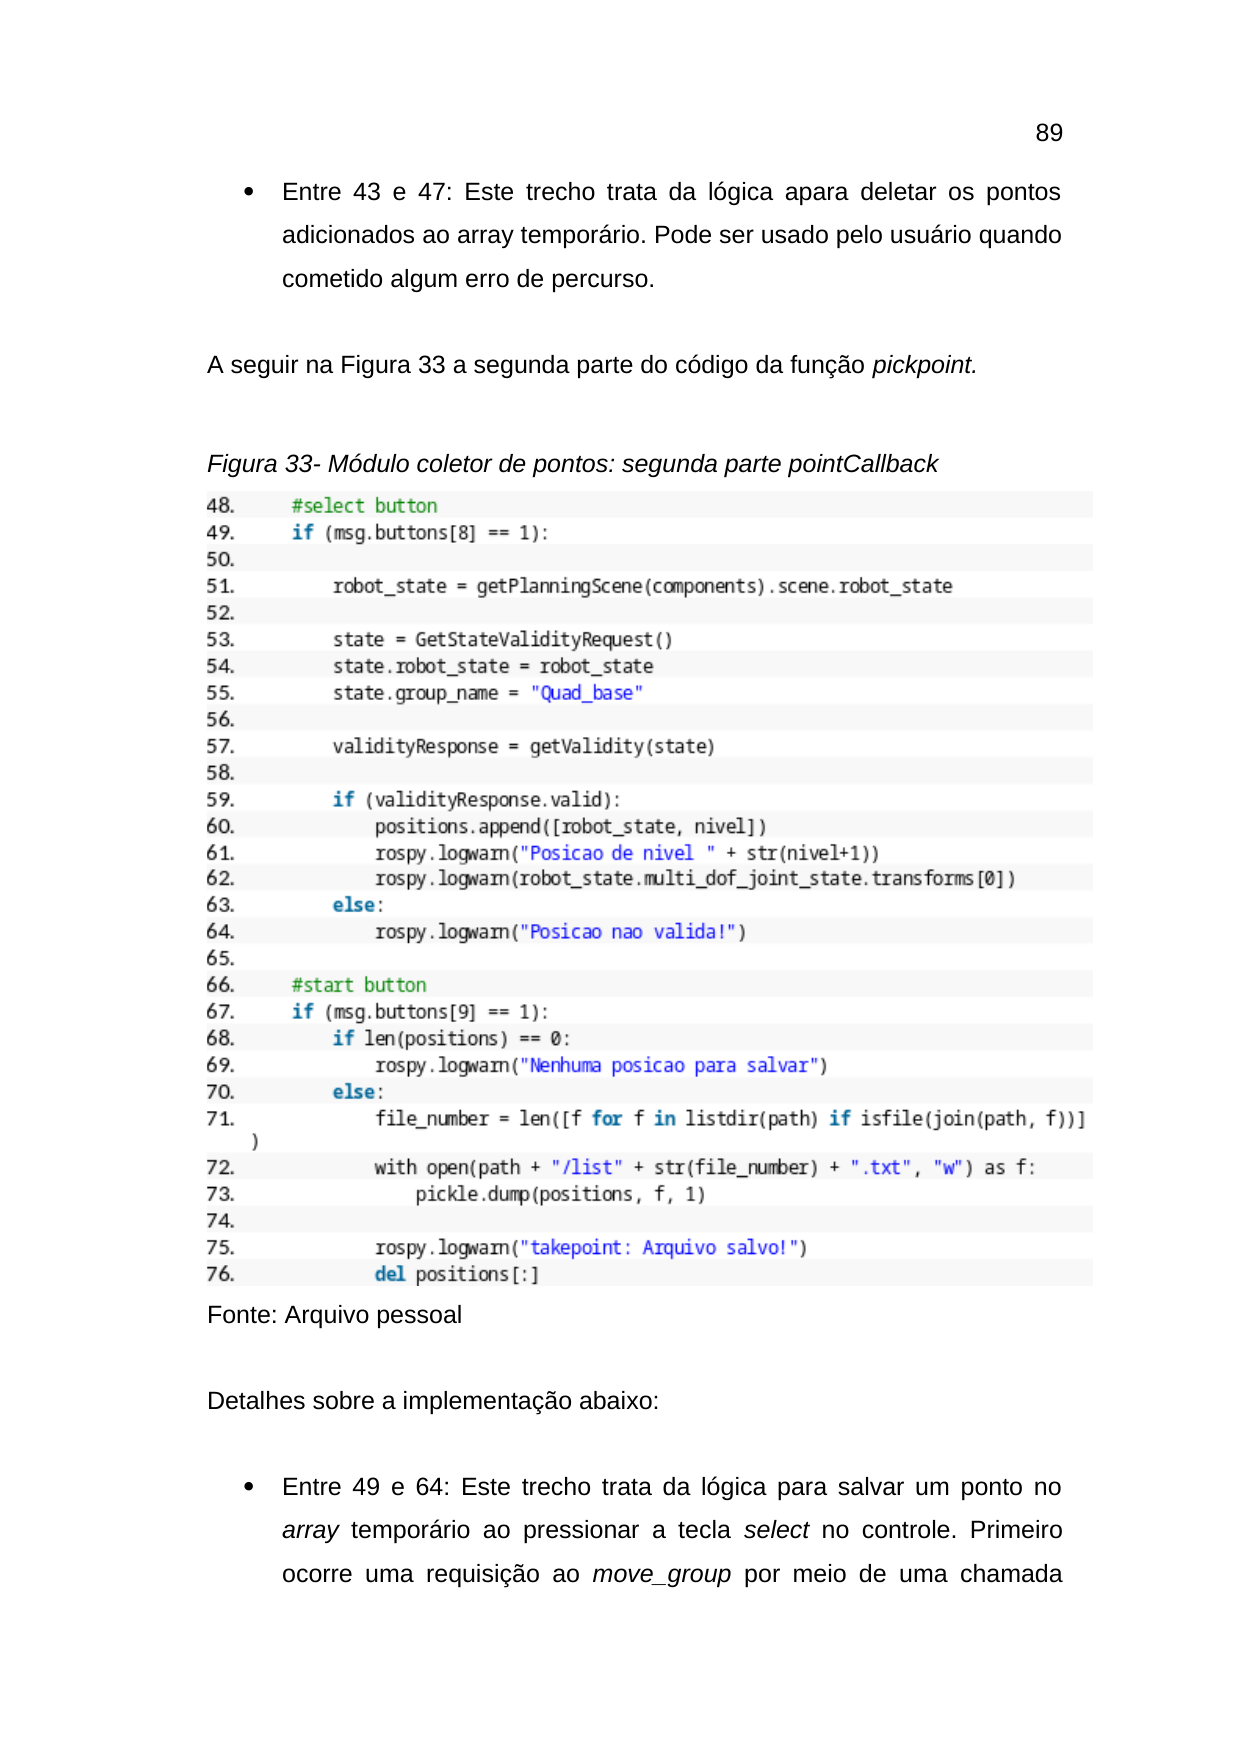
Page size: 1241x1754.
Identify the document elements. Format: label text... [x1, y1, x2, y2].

text Fonte: Arquivo pessoal [118, 1300, 1063, 1328]
list Entre 43 e 47: Este trecho trata da lógica apara deletar os pontos adicionados ao array temporário. Pode ser usado pelo usuário quando cometido algum erro de percurso. [244, 177, 1063, 292]
text A seguir na Figura 33 a segunda parte do código da função pickpoint. [118, 350, 1063, 378]
text Detalhes sobre a implementação abaixo: [118, 1386, 1063, 1415]
